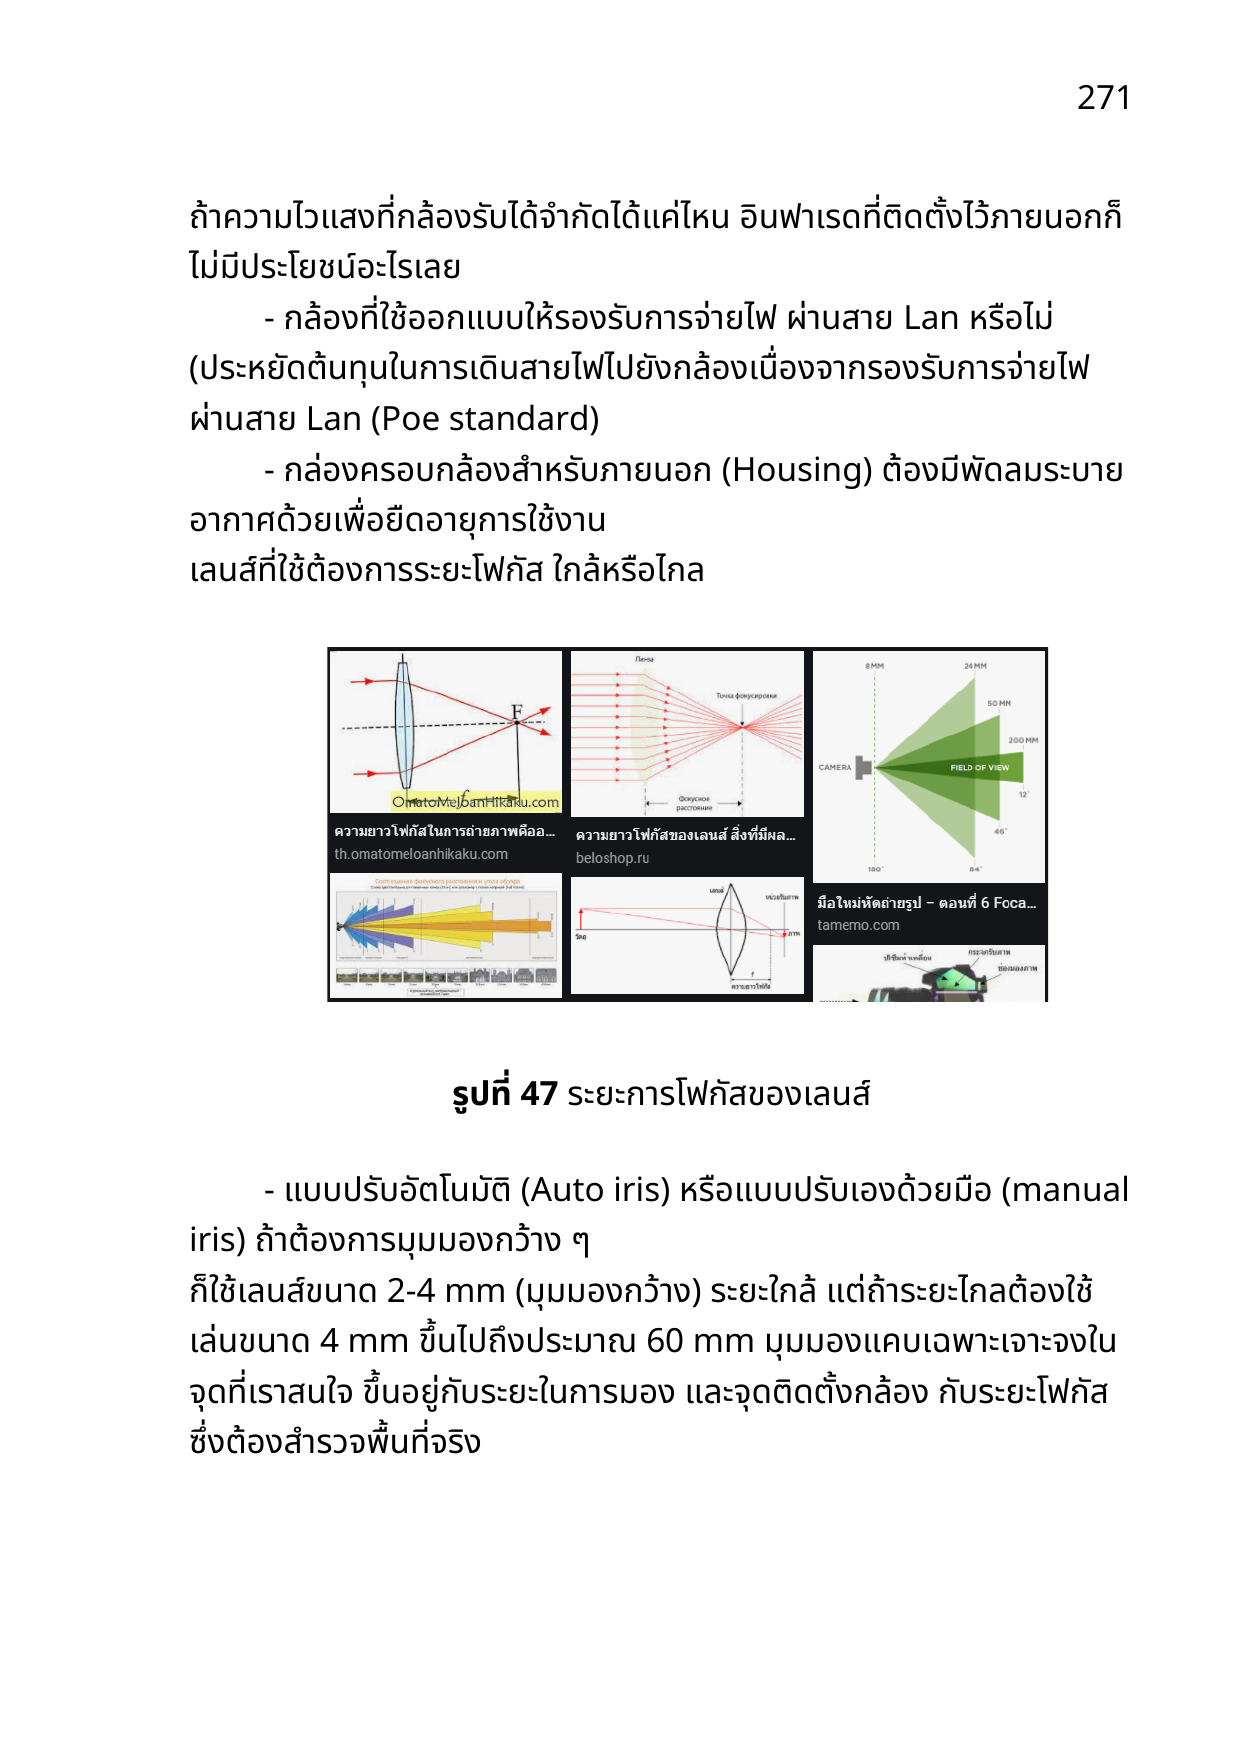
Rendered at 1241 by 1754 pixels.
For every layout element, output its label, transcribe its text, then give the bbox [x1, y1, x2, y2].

text - กล่องครอบกล้องสําหรับภายนอก (Housing) ต้องมีพัดลมระบายอากาศด้วยเพื่อยืดอายุการใช้งาน [189, 445, 1134, 546]
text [189, 193, 1134, 293]
text - แบบปรับอัตโนมัติ (Auto iris) หรือแบบปรับเองด้วยมือ (manual iris) ถ้าต้องการมุมมองกว้าง ๆ [189, 1165, 1134, 1267]
text รูปที่ 47 ระยะการโฟกัสของเลนส์ [189, 1069, 1134, 1120]
text เลนส์ที่ใช้ต้องการระยะโฟกัส ใกล้หรือไกล [189, 546, 1134, 597]
picture [327, 647, 1049, 1002]
text - กล้องที่ใช้ออกแบบให้รองรับการจ่ายไฟ ผ่านสาย Lan หรือไม่ (ประหยัดต้นทุนในการเดินสายไฟไปยังกล้องเนื่องจากรองรับการจ่ายไฟผ่านสาย Lan (Poe standard) [189, 293, 1134, 445]
text ก็ใช้เลนส์ขนาด 2-4 mm (มุมมองกว้าง) ระยะใกล้ แต่ถ้าระยะไกลต้องใช้เล่นขนาด 4 mm ขึ้นไปถึงประมาณ 60 mm มุมมองแคบเฉพาะเจาะจงในจุดที่เราสนใจ ขึ้นอยู่กับระยะในการมอง และจุดติดตั้งกล้อง กับระยะโฟกัส ซึ่งต้องสํารวจพื้นที่จริง [189, 1267, 1134, 1469]
